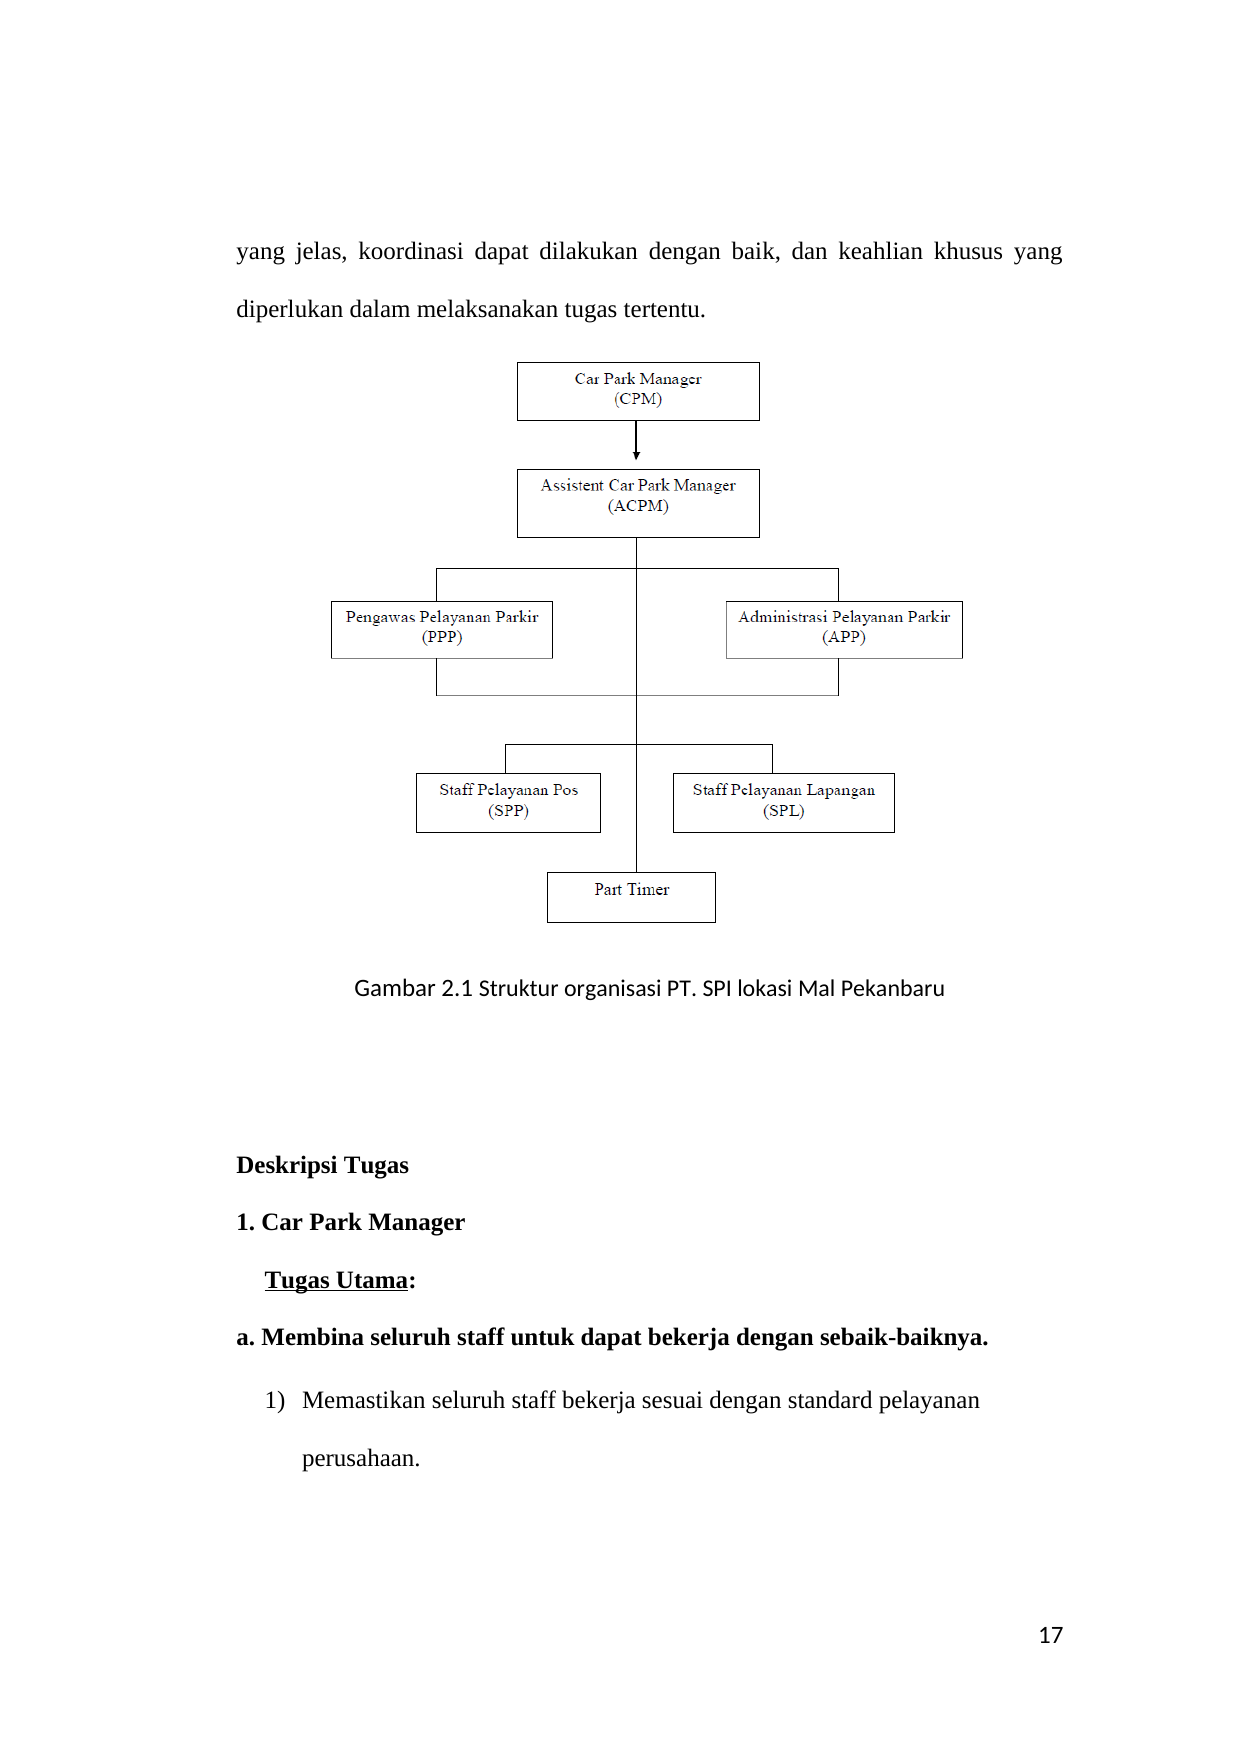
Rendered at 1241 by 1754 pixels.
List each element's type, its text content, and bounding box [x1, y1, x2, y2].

text Gambar 2.1 Struktur organisasi PT. SPI lokasi Mal Pekanbaru [236, 972, 1063, 1002]
list Memastikan seluruh staff bekerja sesuai dengan standard pelayanan perusahaan. [264, 1385, 1063, 1472]
text a. Membina seluruh staff untuk dapat bekerja dengan sebaik-baiknya. [236, 1322, 1063, 1351]
text 1. Car Park Manager [236, 1207, 1063, 1236]
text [236, 236, 1063, 322]
text Tugas Utama: [264, 1265, 1063, 1294]
text Deskripsi Tugas [236, 1150, 1063, 1179]
picture [288, 351, 1012, 942]
